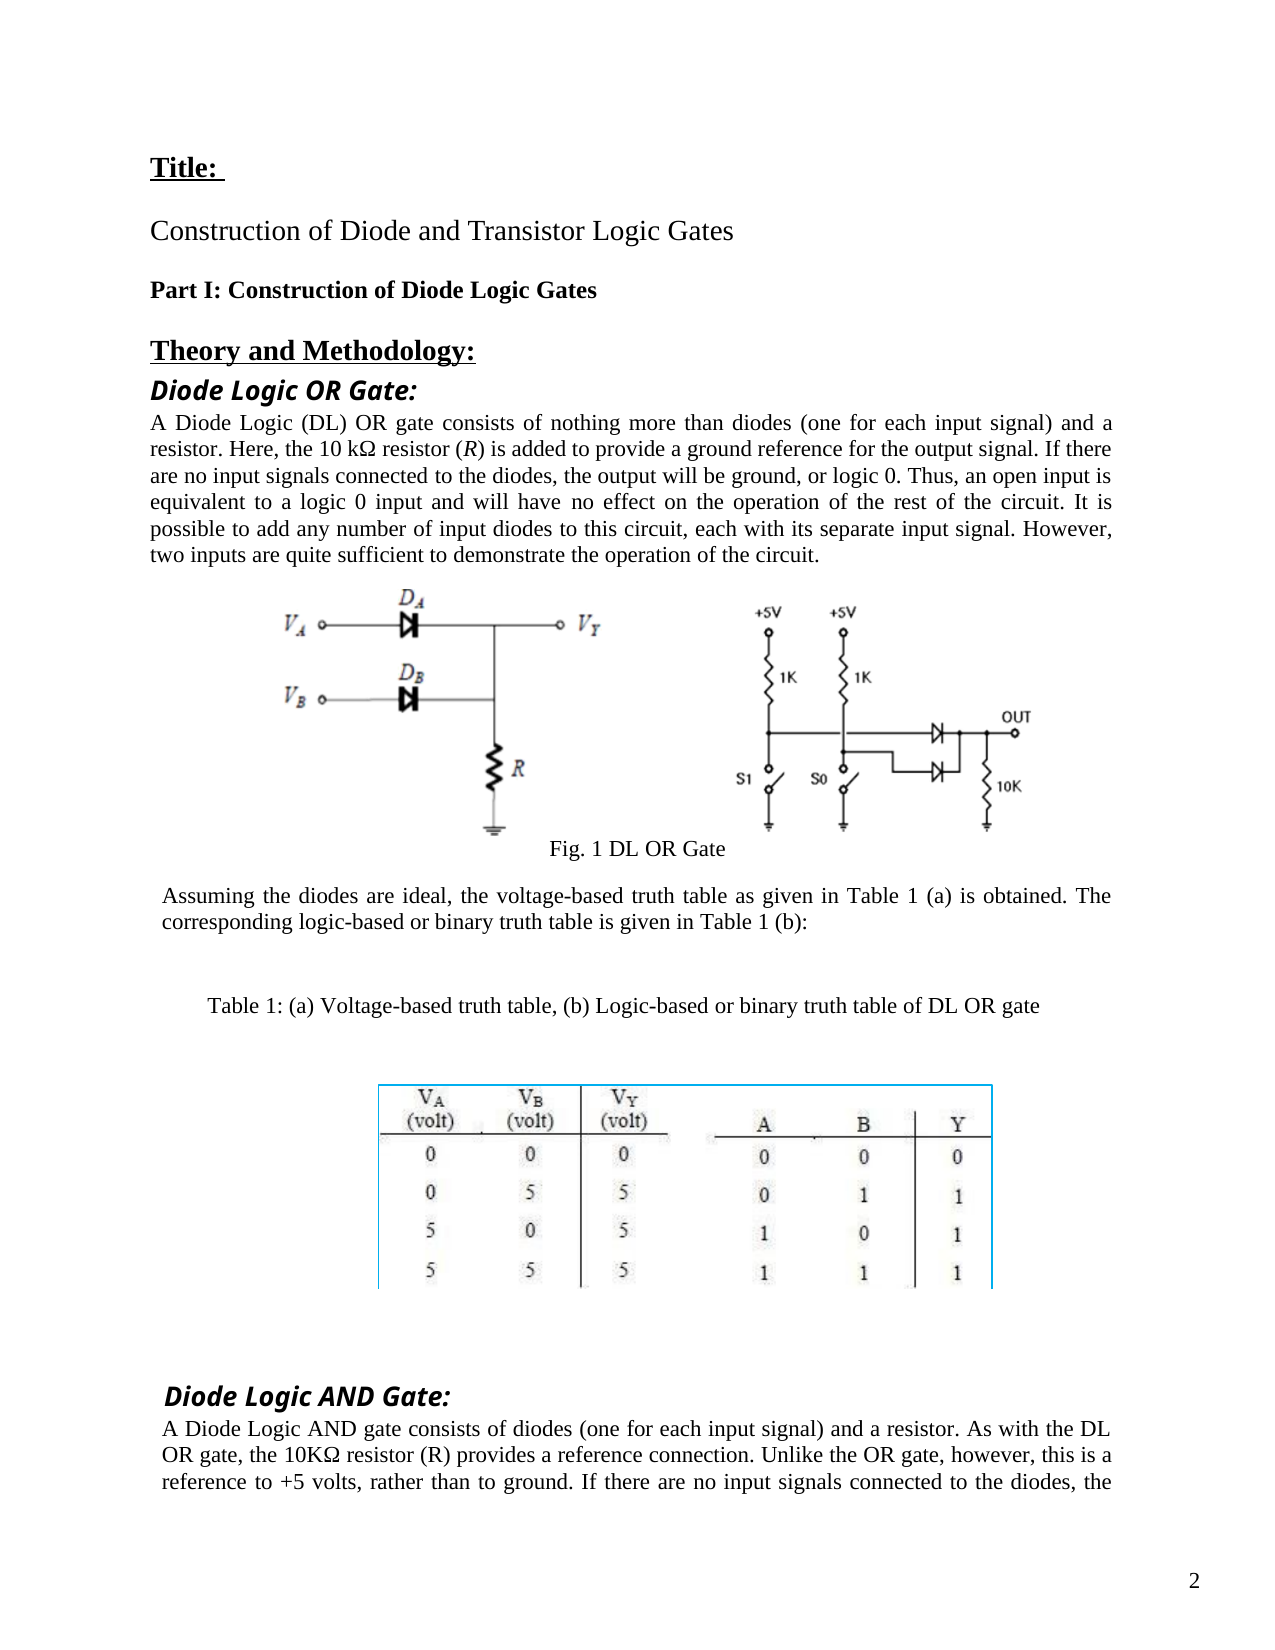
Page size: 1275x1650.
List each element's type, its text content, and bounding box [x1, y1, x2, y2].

subtitle Diode Logic OR Gate: [150, 371, 1125, 408]
subtitle Theory and Methodology: [150, 333, 1125, 367]
text Construction of Diode and Transistor Logic Gates [150, 213, 1125, 246]
subtitle Diode Logic AND Gate: [150, 1377, 1125, 1414]
picture [380, 1087, 990, 1289]
text A Diode Logic (DL) OR gate consists of nothing more than diodes (one for each input signal) and a resistor. Here, the 10 kΩ resistor (R) is added to provide a ground reference for the output signal. If there are no input signals connected to the diodes, the output will be ground, or logic 0. Thus, an open input is equivalent to a logic 0 input and will have no effect on the operation of the rest of the circuit. It is possible to add any number of input diodes to this circuit, each with its separate input signal. However, two inputs are quite sufficient to demonstrate the operation of the circuit. [150, 409, 1113, 567]
text Table 1: (a) Voltage-based truth table, (b) Logic-based or binary truth table of DL OR gate [150, 992, 1125, 1019]
text Title: [150, 150, 1125, 183]
picture [283, 589, 1032, 836]
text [162, 1415, 1113, 1494]
text Part I: Construction of Diode Logic Gates [150, 276, 1125, 304]
text Assuming the diodes are ideal, the voltage-based truth table as given in Table 1 (a) is obtained. The corresponding logic-based or binary truth table is given in Table 1 (b): [162, 882, 1113, 934]
